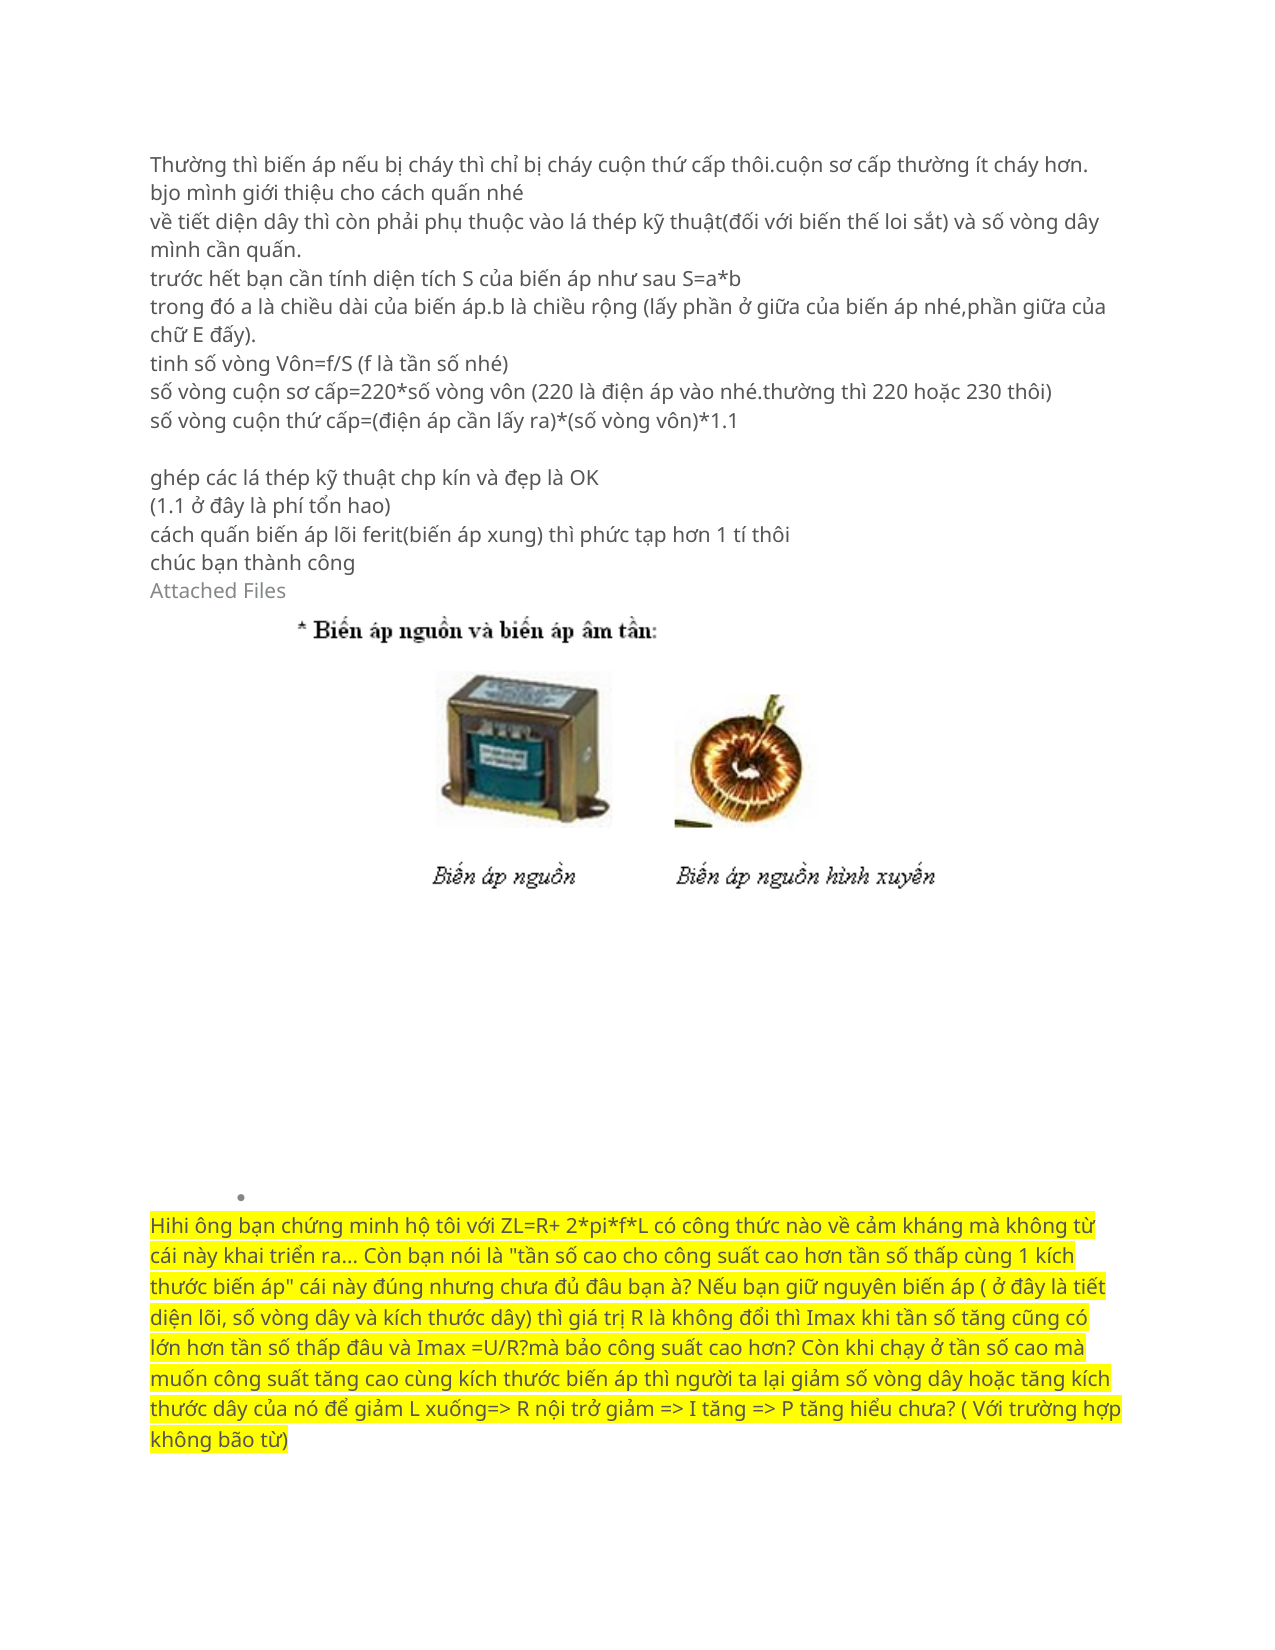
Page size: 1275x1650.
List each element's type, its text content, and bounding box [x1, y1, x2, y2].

picture [275, 605, 1097, 1205]
text Attached Files [150, 577, 1125, 605]
text Thường thì biến áp nếu bị cháy thì chỉ bị cháy cuộn thứ cấp thôi.cuộn sơ cấp thường ít cháy hơn. bjo mình giới thiệu cho cách quấn nhé về tiết diện dây thì còn phải phụ thuộc vào lá thép kỹ thuật(đối với biến thế loi sắt) và số vòng dây mình cần quấn. trước hết bạn cần tính diện tích S của biến áp như sau S=a*b trong đó a là chiều dài của biến áp.b là chiều rộng (lấy phần ở giữa của biến áp nhé,phần giữa của chữ E đấy). tinh số vòng Vôn=f/S (f là tần số nhé) số vòng cuộn sơ cấp=220*số vòng vôn (220 là điện áp vào nhé.thường thì 220 hoặc 230 thôi) số vòng cuộn thứ cấp=(điện áp cần lấy ra)*(số vòng vôn)*1.1 ghép các lá thép kỹ thuật chp kín và đẹp là OK (1.1 ở đây là phí tổn hao) cách quấn biến áp lõi ferit(biến áp xung) thì phức tạp hơn 1 tí thôi chúc bạn thành công [150, 150, 1125, 577]
text Hihi ông bạn chứng minh hộ tôi với ZL=R+ 2*pi*f*L có công thức nào về cảm kháng mà không từ cái này khai triển ra... Còn bạn nói là "tần số cao cho công suất cao hơn tần số thấp cùng 1 kích thước biến áp" cái này đúng nhưng chưa đủ đâu bạn à? Nếu bạn giữ nguyên biến áp ( ở đây là tiết diện lõi, số vòng dây và kích thước dây) thì giá trị R là không đổi thì Imax khi tần số tăng cũng có lớn hơn tần số thấp đâu và Imax =U/R?mà bảo công suất cao hơn? Còn khi chạy ở tần số cao mà muốn công suất tăng cao cùng kích thước biến áp thì người ta lại giảm số vòng dây hoặc tăng kích thước dây của nó để giảm L xuống=> R nội trở giảm => I tăng => P tăng hiểu chưa? ( Với trường hợp không bão từ) [150, 1211, 1125, 1453]
